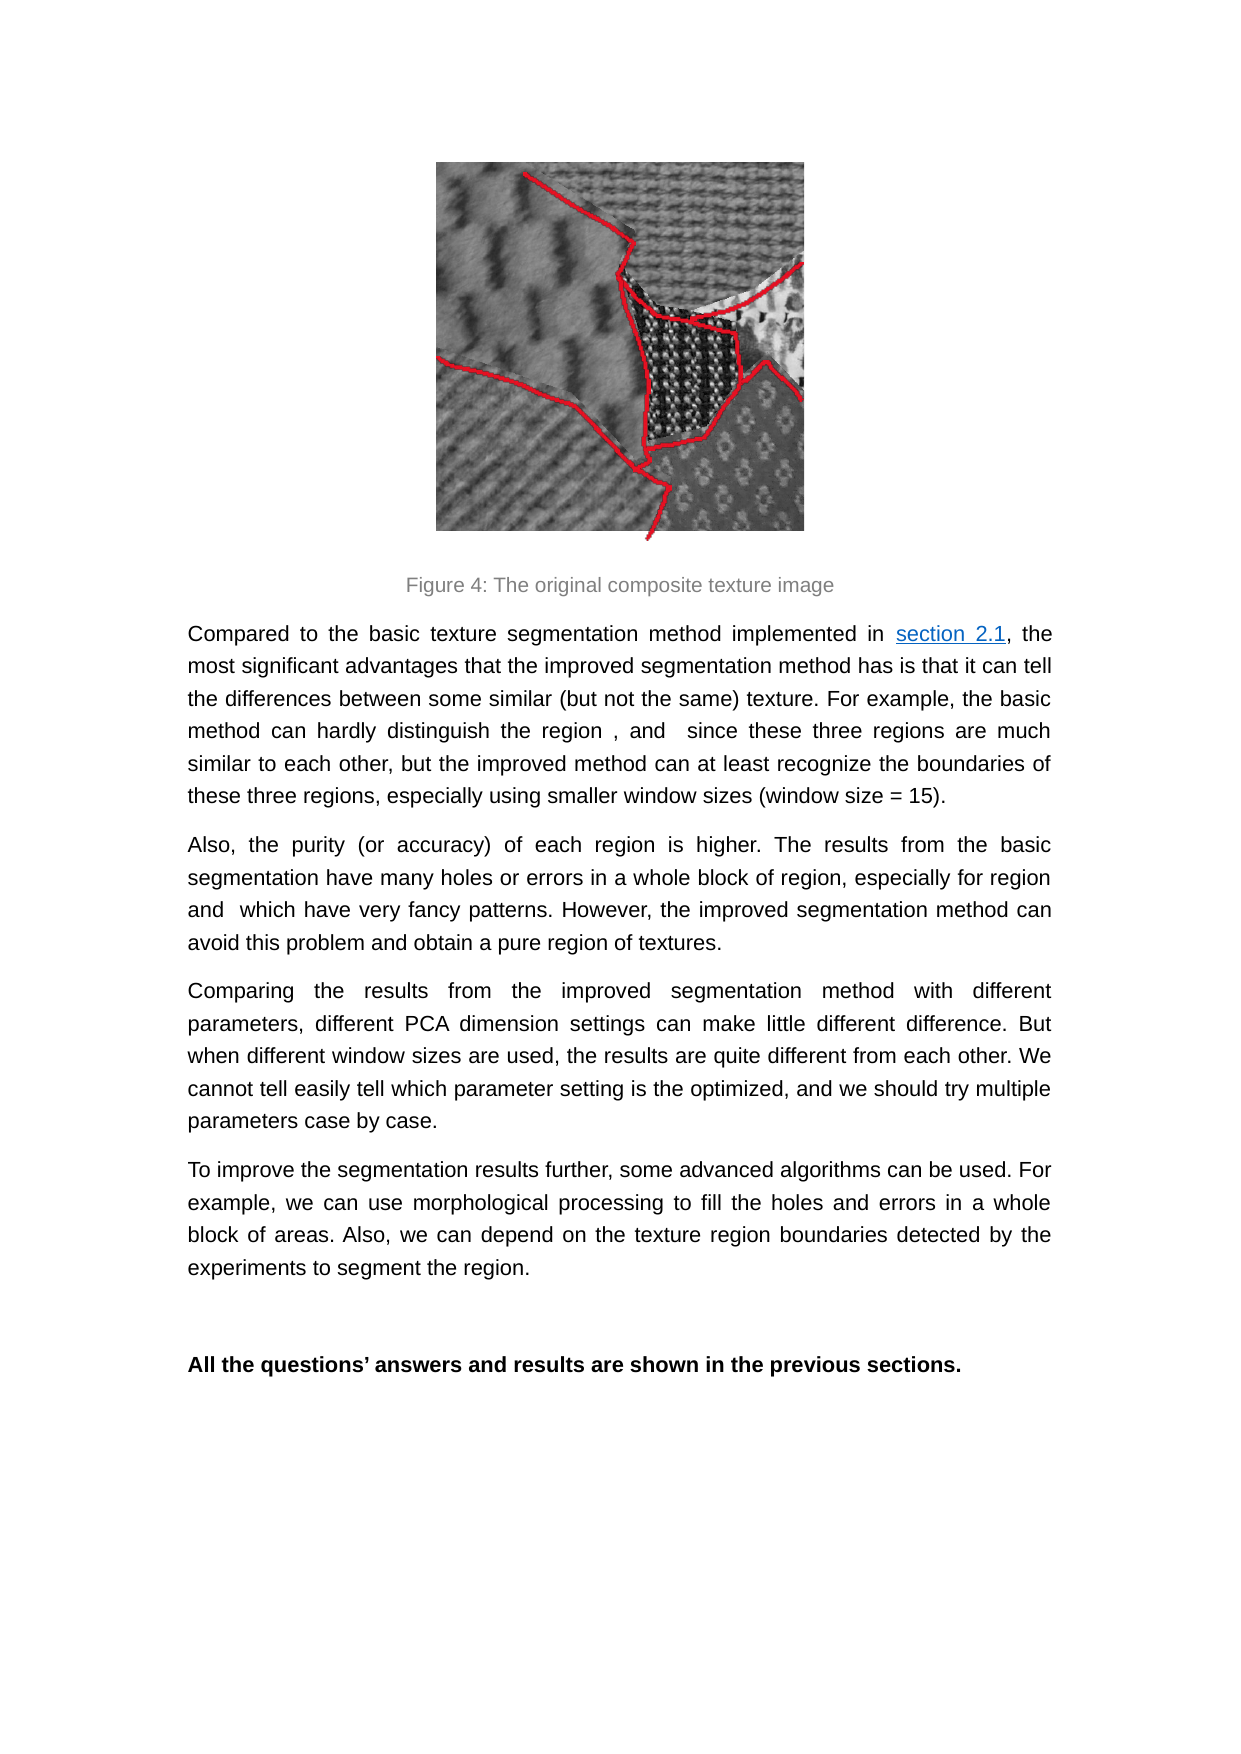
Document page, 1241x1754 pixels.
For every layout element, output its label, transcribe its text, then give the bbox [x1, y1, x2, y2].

text All the questions’ answers and results are shown in the previous sections. [187, 1348, 1053, 1381]
picture [436, 162, 805, 541]
text Also, the purity (or accuracy) of each region is higher. The results from the basic segmentation have many holes or errors in a whole block of region, especially for region and which have very fancy patterns. However, the improved segmentation method can avoid this problem and obtain a pure region of textures. [187, 828, 1053, 958]
text Comparing the results from the improved segmentation method with different parameters, different PCA dimension settings can make little different difference. But when different window sizes are used, the results are quite different from each other. We cannot tell easily tell which parameter setting is the optimized, and we should try multiple parameters case by case. [187, 974, 1053, 1137]
text Figure 4: The original composite texture image [187, 568, 1053, 601]
text Compared to the basic texture segmentation method implemented in section 2.1, the most significant advantages that the improved segmentation method has is that it can tell the differences between some similar (but not the same) texture. For example, the basic method can hardly distinguish the region , and since these three regions are much similar to each other, but the improved method can at least recognize the boundaries of these three regions, especially using smaller window sizes (window size = 15). [187, 617, 1053, 812]
text To improve the segmentation results further, some advanced algorithms can be used. For example, we can use morphological processing to fill the holes and errors in a whole block of areas. Also, we can depend on the texture region boundaries detected by the experiments to segment the region. [187, 1153, 1053, 1283]
